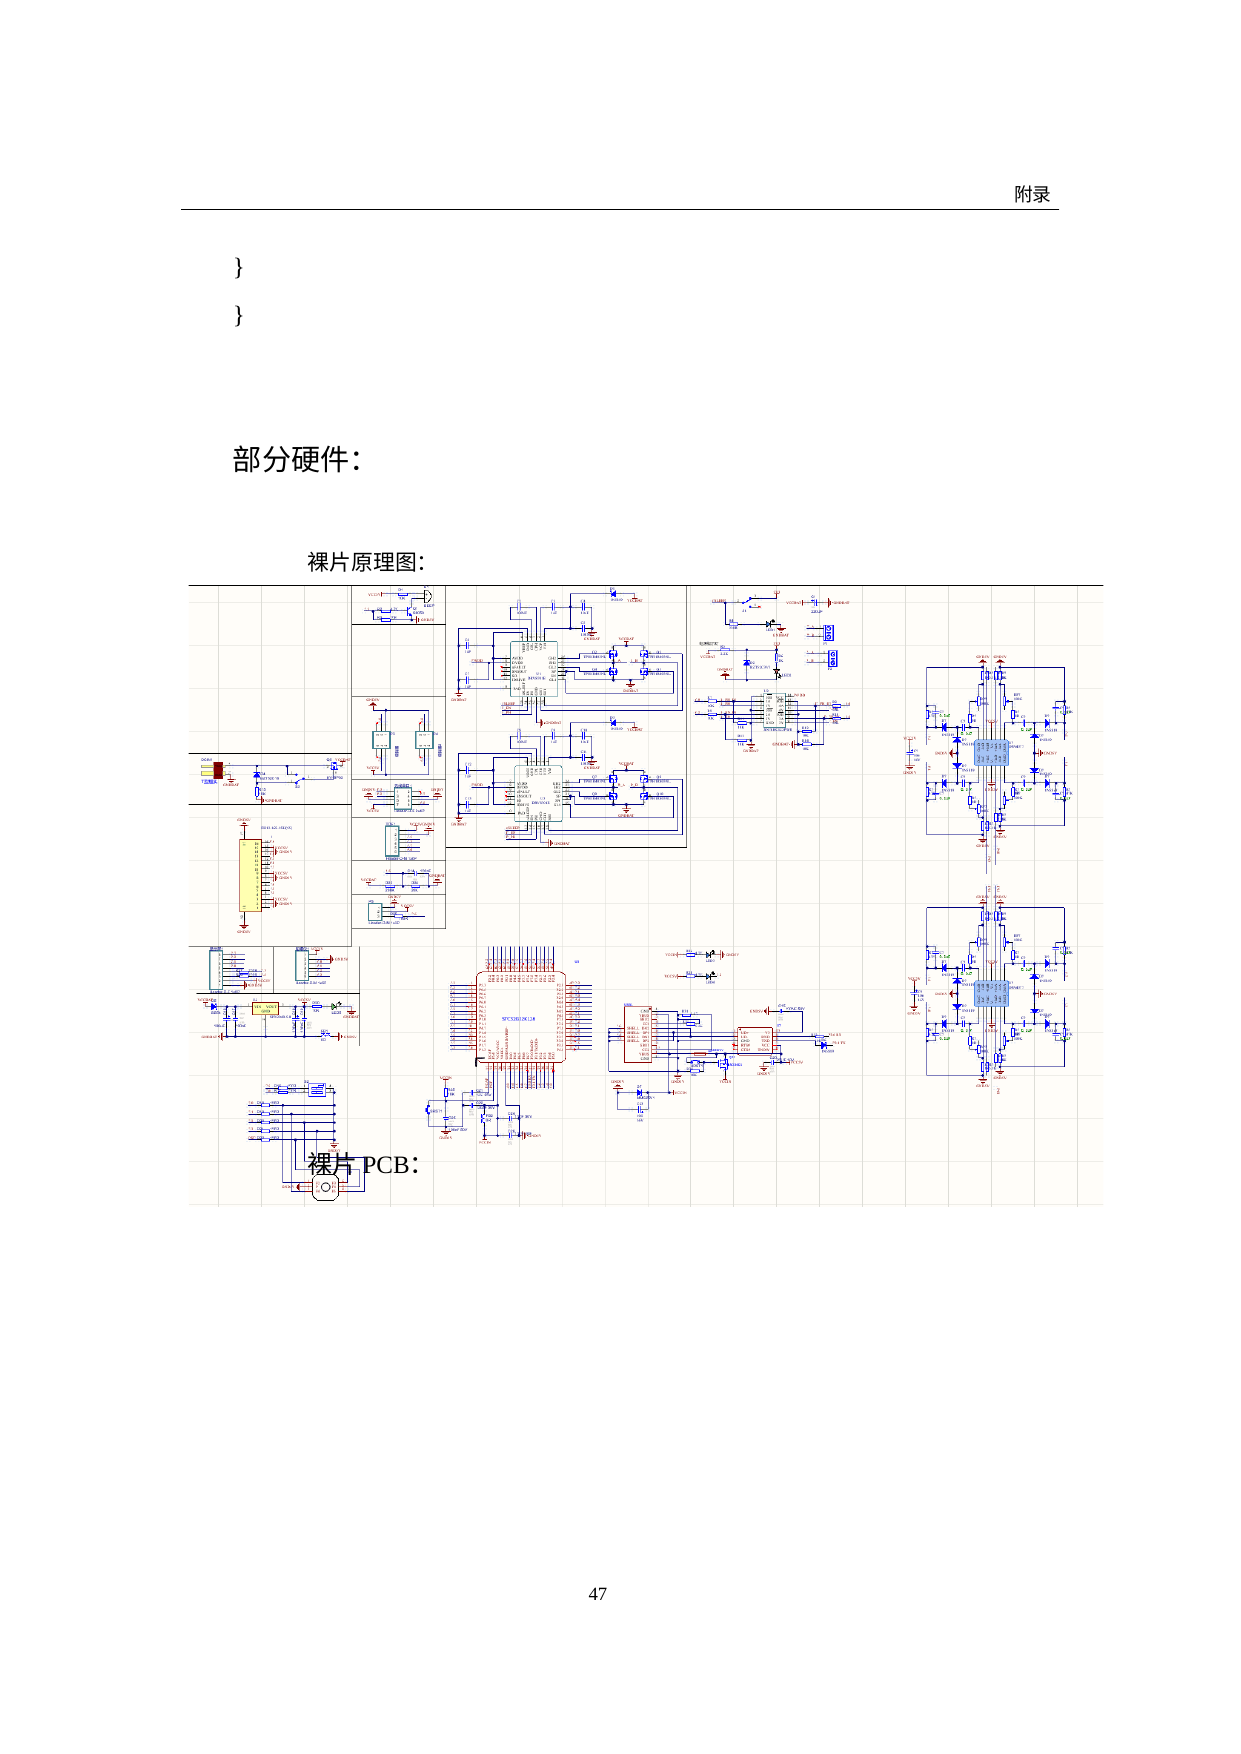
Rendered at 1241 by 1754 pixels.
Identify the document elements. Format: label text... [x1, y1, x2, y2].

text 裸片PCB： [189, 1130, 1051, 1195]
list } [189, 298, 1051, 331]
picture [188, 585, 1104, 1207]
list } [189, 251, 1051, 283]
text 部分硬件： [233, 425, 1051, 490]
text 裸片原理图： [189, 545, 1051, 577]
